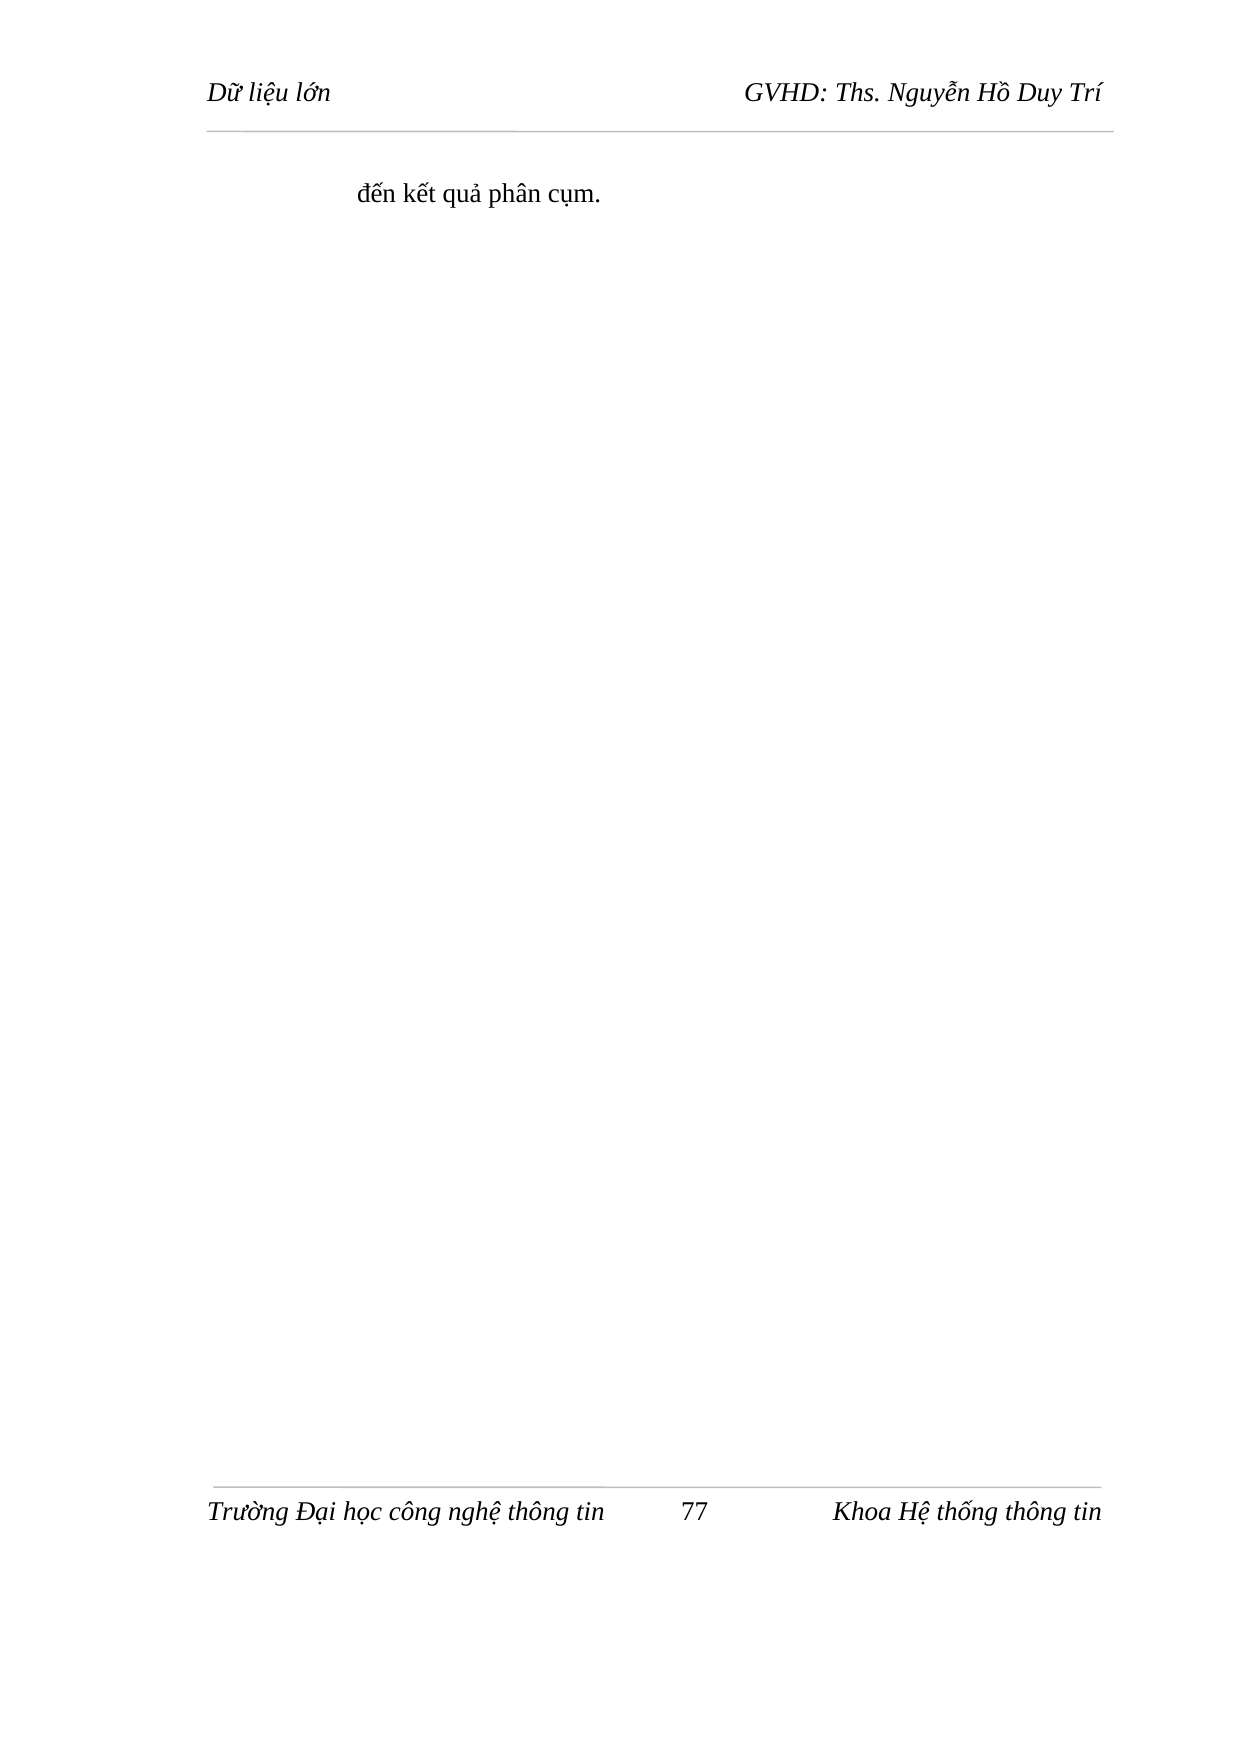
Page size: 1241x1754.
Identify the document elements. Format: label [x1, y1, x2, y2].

list [319, 177, 1122, 208]
